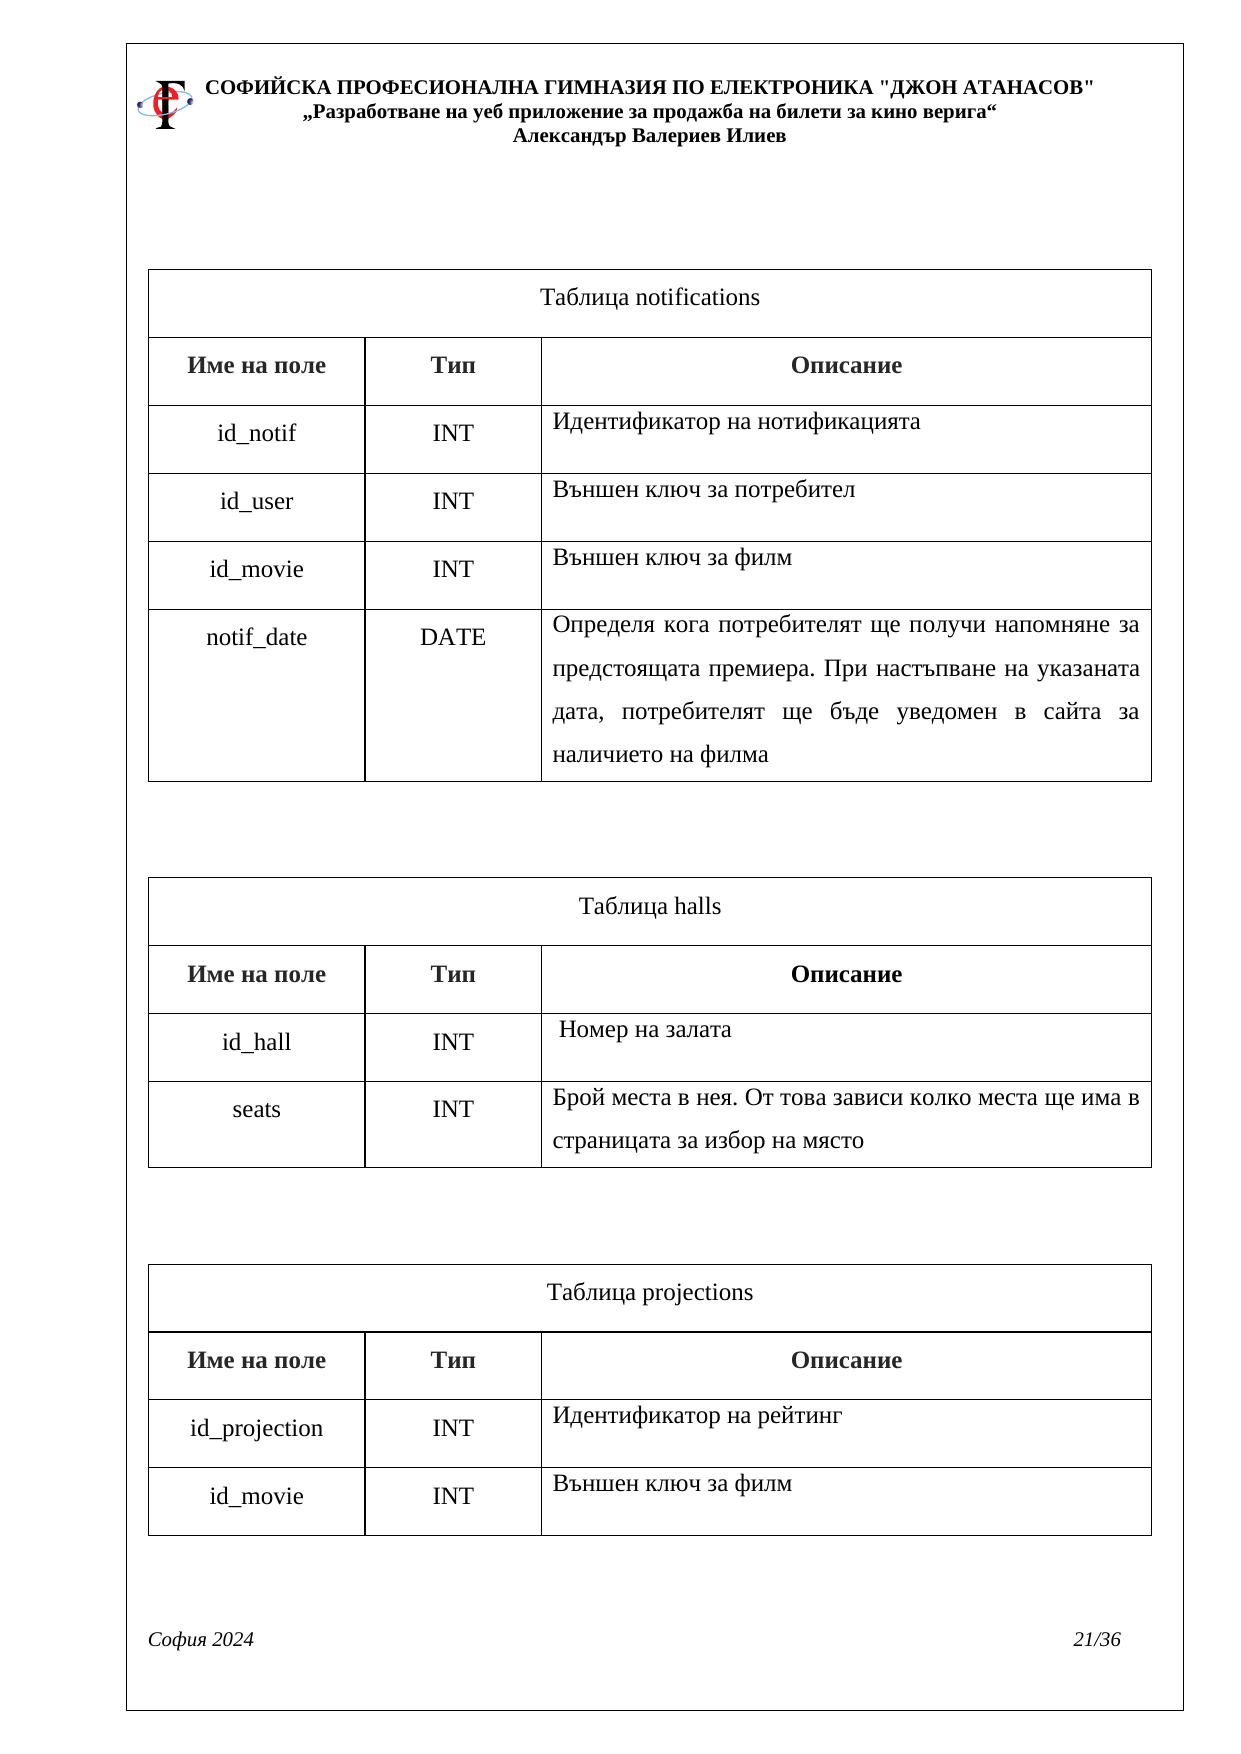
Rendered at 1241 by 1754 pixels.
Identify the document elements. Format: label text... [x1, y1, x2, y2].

table_cell id_projection [149, 1400, 364, 1467]
table_cell Име на поле [149, 338, 364, 405]
table_header Таблица notifications [149, 270, 1151, 337]
table_cell Външен ключ за потребител [542, 474, 1151, 541]
table_cell Тип [366, 1333, 541, 1399]
table_cell Описание [542, 946, 1151, 1013]
table_cell INT [366, 542, 541, 608]
table_cell INT [366, 1400, 541, 1467]
table_cell Номер на залата [542, 1014, 1151, 1081]
table_cell INT [366, 474, 541, 541]
table_cell Име на поле [149, 1333, 364, 1399]
table_cell Външен ключ за филм [542, 1468, 1151, 1535]
table_cell id_hall [149, 1014, 364, 1081]
table_cell Име на поле [149, 946, 364, 1013]
table_cell Външен ключ за филм [542, 542, 1151, 608]
table_cell INT [366, 1468, 541, 1535]
table_header Таблица projections [149, 1265, 1151, 1331]
table_cell seats [149, 1082, 364, 1167]
table_cell Идентификатор на рейтинг [542, 1400, 1151, 1467]
table_cell id_user [149, 474, 364, 541]
table_cell INT [366, 1014, 541, 1081]
table_cell INT [366, 1082, 541, 1167]
table_cell DATE [366, 610, 541, 781]
table_cell INT [366, 406, 541, 473]
table_cell Идентификатор на нотификацията [542, 406, 1151, 473]
table_cell Тип [366, 946, 541, 1013]
table_cell id_movie [149, 1468, 364, 1535]
table_header Таблица halls [149, 878, 1151, 945]
table_cell Тип [366, 338, 541, 405]
table_cell id_notif [149, 406, 364, 473]
table_cell Описание [542, 1333, 1151, 1399]
table_cell Брой места в нея. От това зависи колко места ще има в страницата за избор на място [542, 1082, 1151, 1167]
table_cell notif_date [149, 610, 364, 781]
table_cell id_movie [149, 542, 364, 608]
table_cell Описание [542, 338, 1151, 405]
table_cell Определя кога потребителят ще получи напомняне за предстоящата премиера. При настъпване на указаната дата, потребителят ще бъде уведомен в сайта за наличието на филма [542, 610, 1151, 781]
